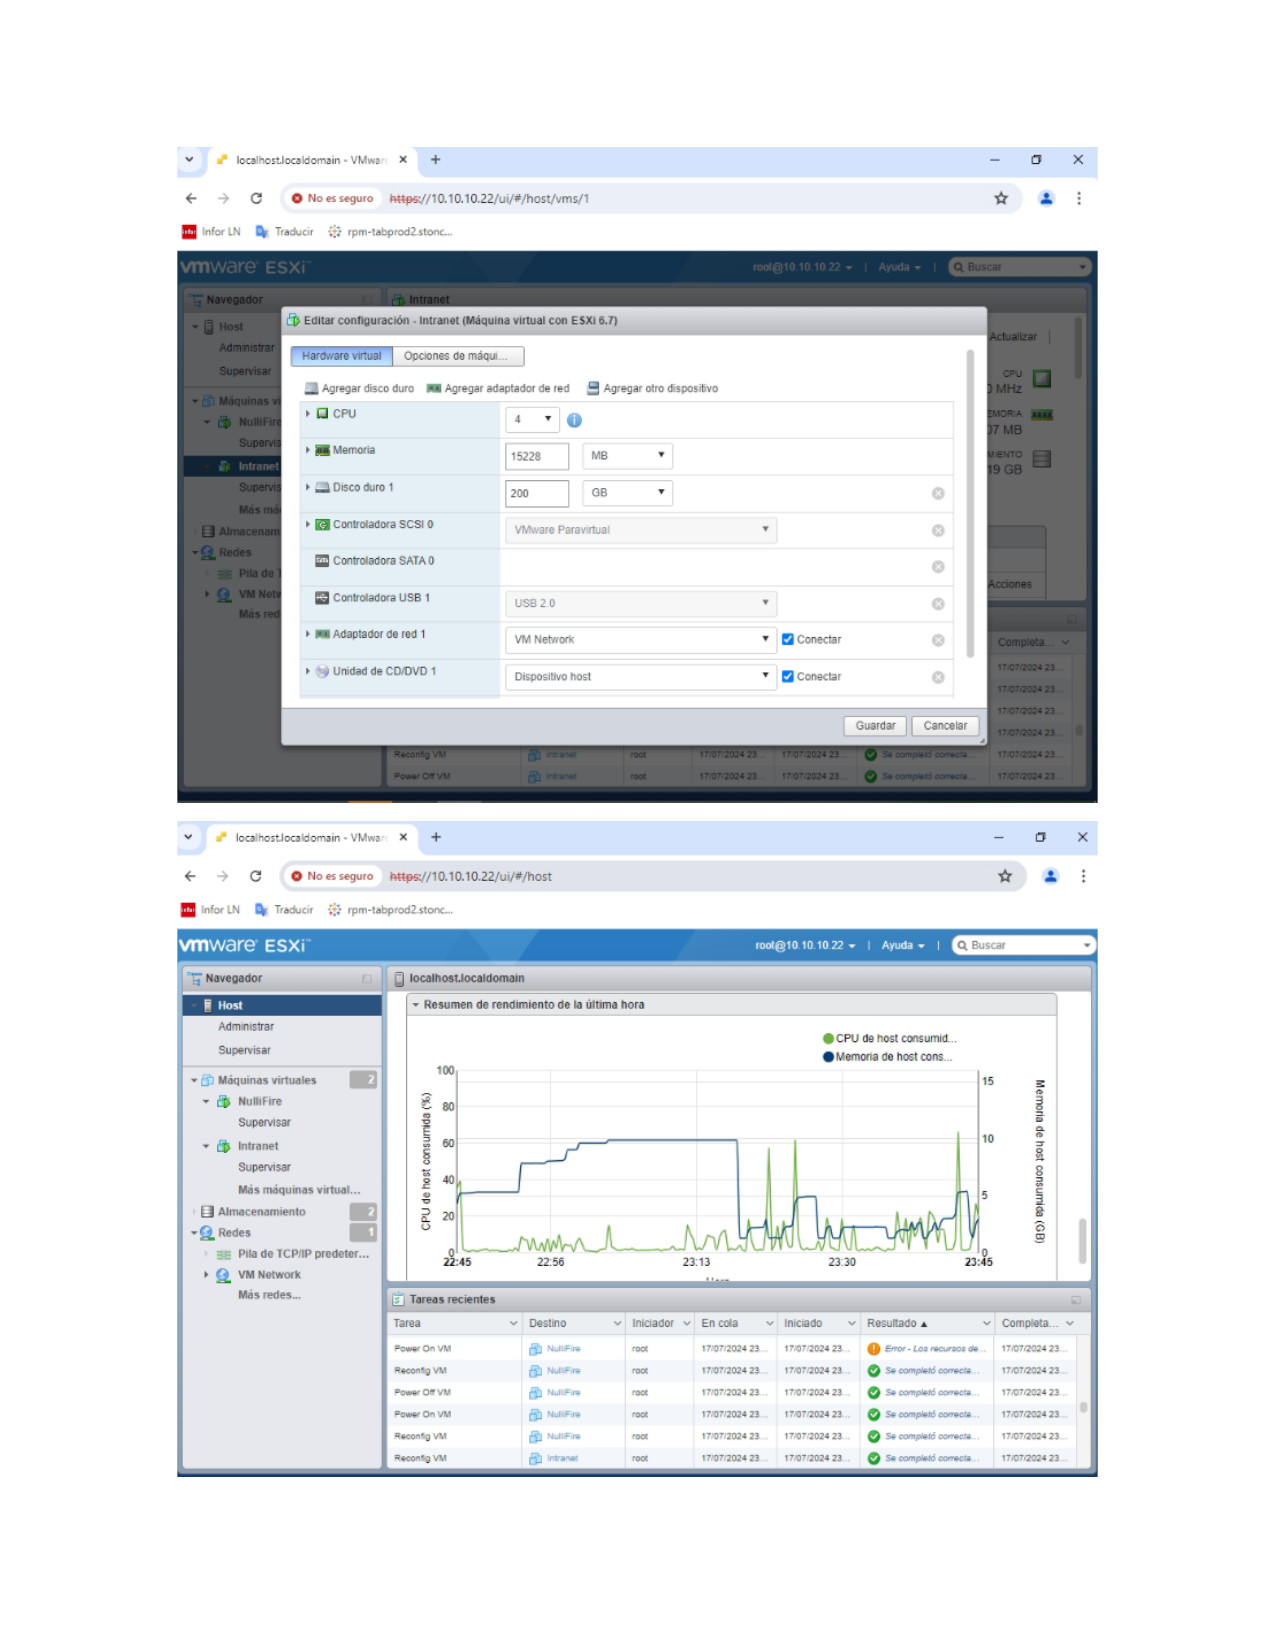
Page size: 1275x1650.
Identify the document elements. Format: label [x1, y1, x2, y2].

picture [177, 147, 1098, 803]
picture [177, 821, 1098, 1477]
